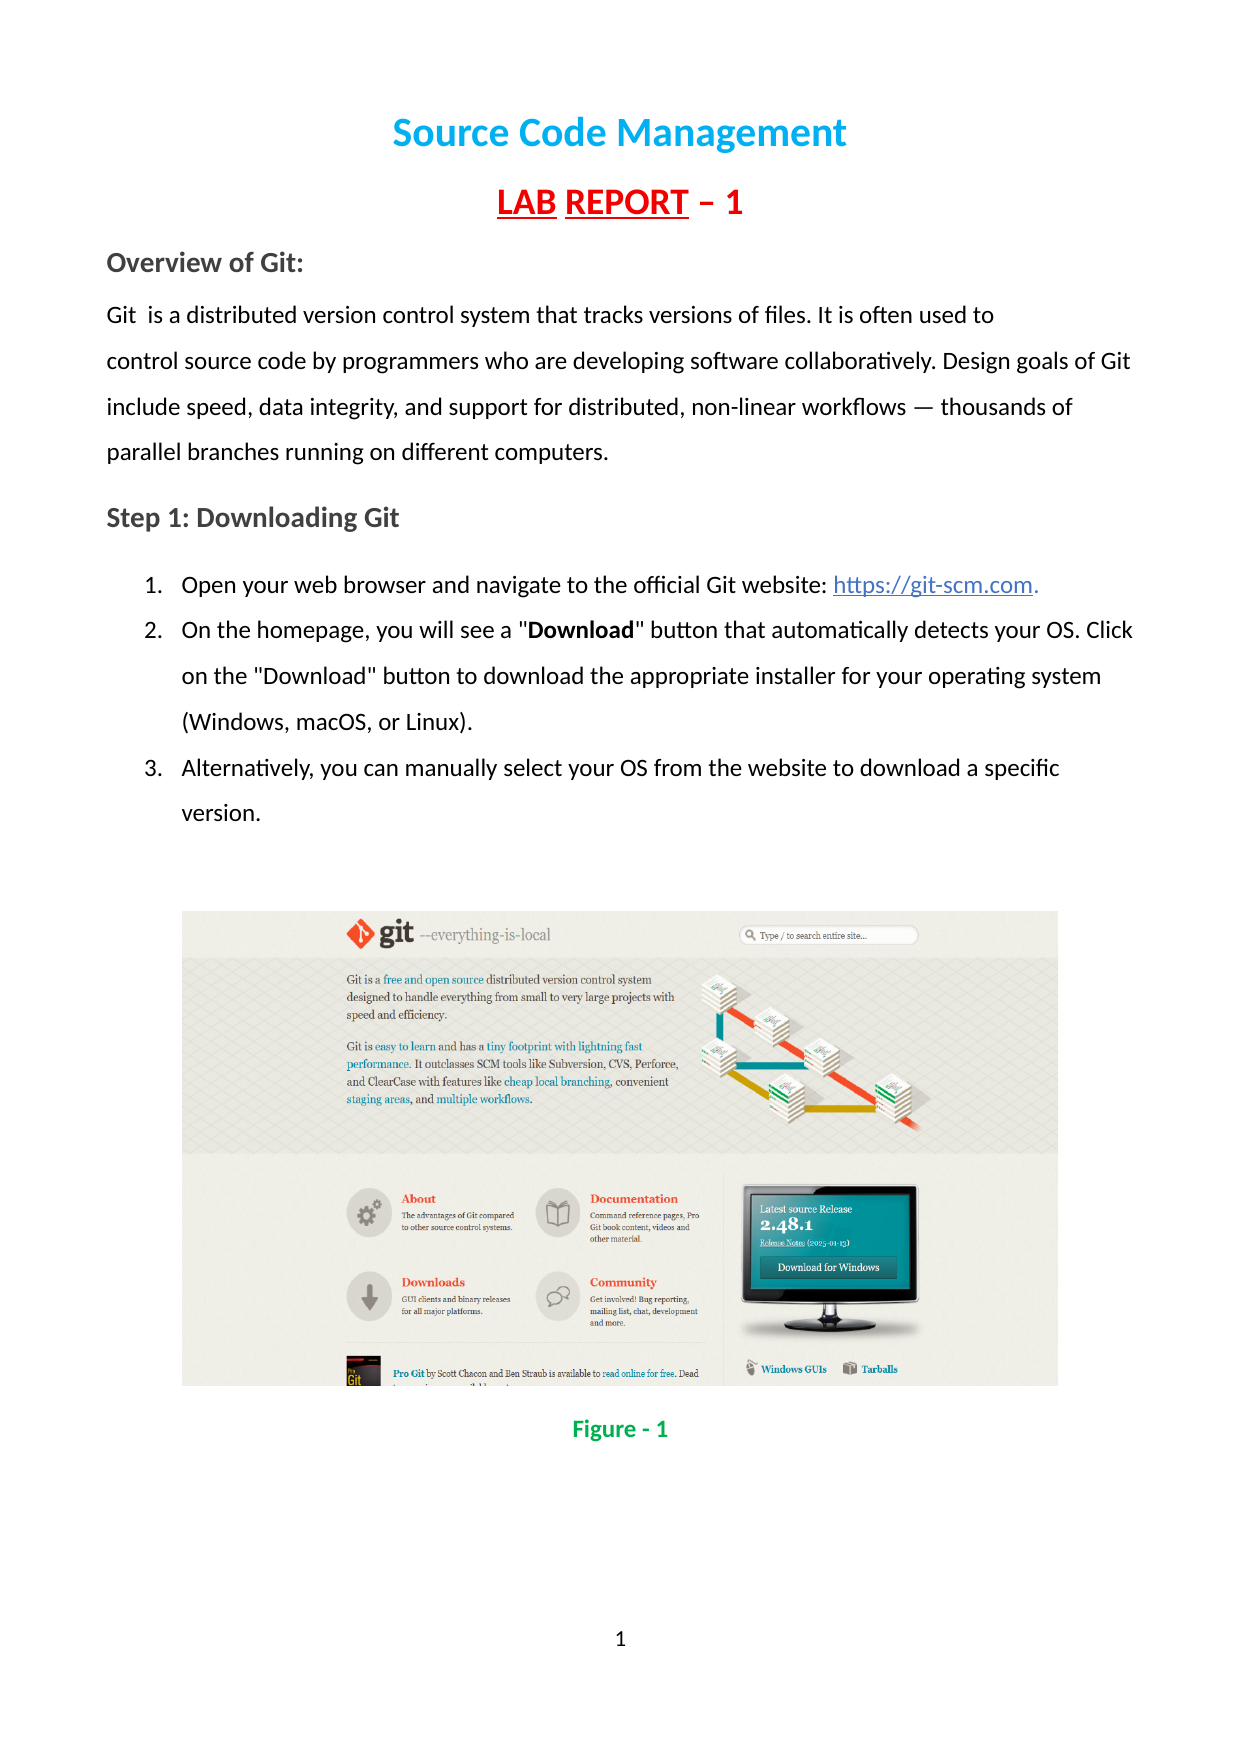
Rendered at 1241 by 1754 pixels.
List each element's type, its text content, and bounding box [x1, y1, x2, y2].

list On the homepage, you will see a "Download" button that automatically detects your OS. Click on the "Download" button to download the appropriate installer for your operating system (Windows, macOS, or Linux). [144, 614, 1134, 737]
text Figure - 1 [106, 1413, 1134, 1443]
text Step 1: Downloading Git [106, 499, 1134, 534]
text Source Code Management [106, 106, 1134, 157]
picture [182, 911, 1059, 1386]
text LAB REPORT – 1 [106, 178, 1134, 224]
list Alternatively, you can manually select your OS from the website to download a specific version. [144, 752, 1134, 828]
text Overview of Git: [106, 244, 1134, 280]
list Open your web browser and navigate to the official Git website: https://git-scm.com. [144, 569, 1134, 599]
text Git is a distributed version control system that tracks versions of files. It is often used to control source code by programmers who are developing software collaboratively. Design goals of Git include speed, data integrity, and support for distributed, non-linear workflows — thousands of parallel branches running on different computers. [106, 299, 1134, 467]
